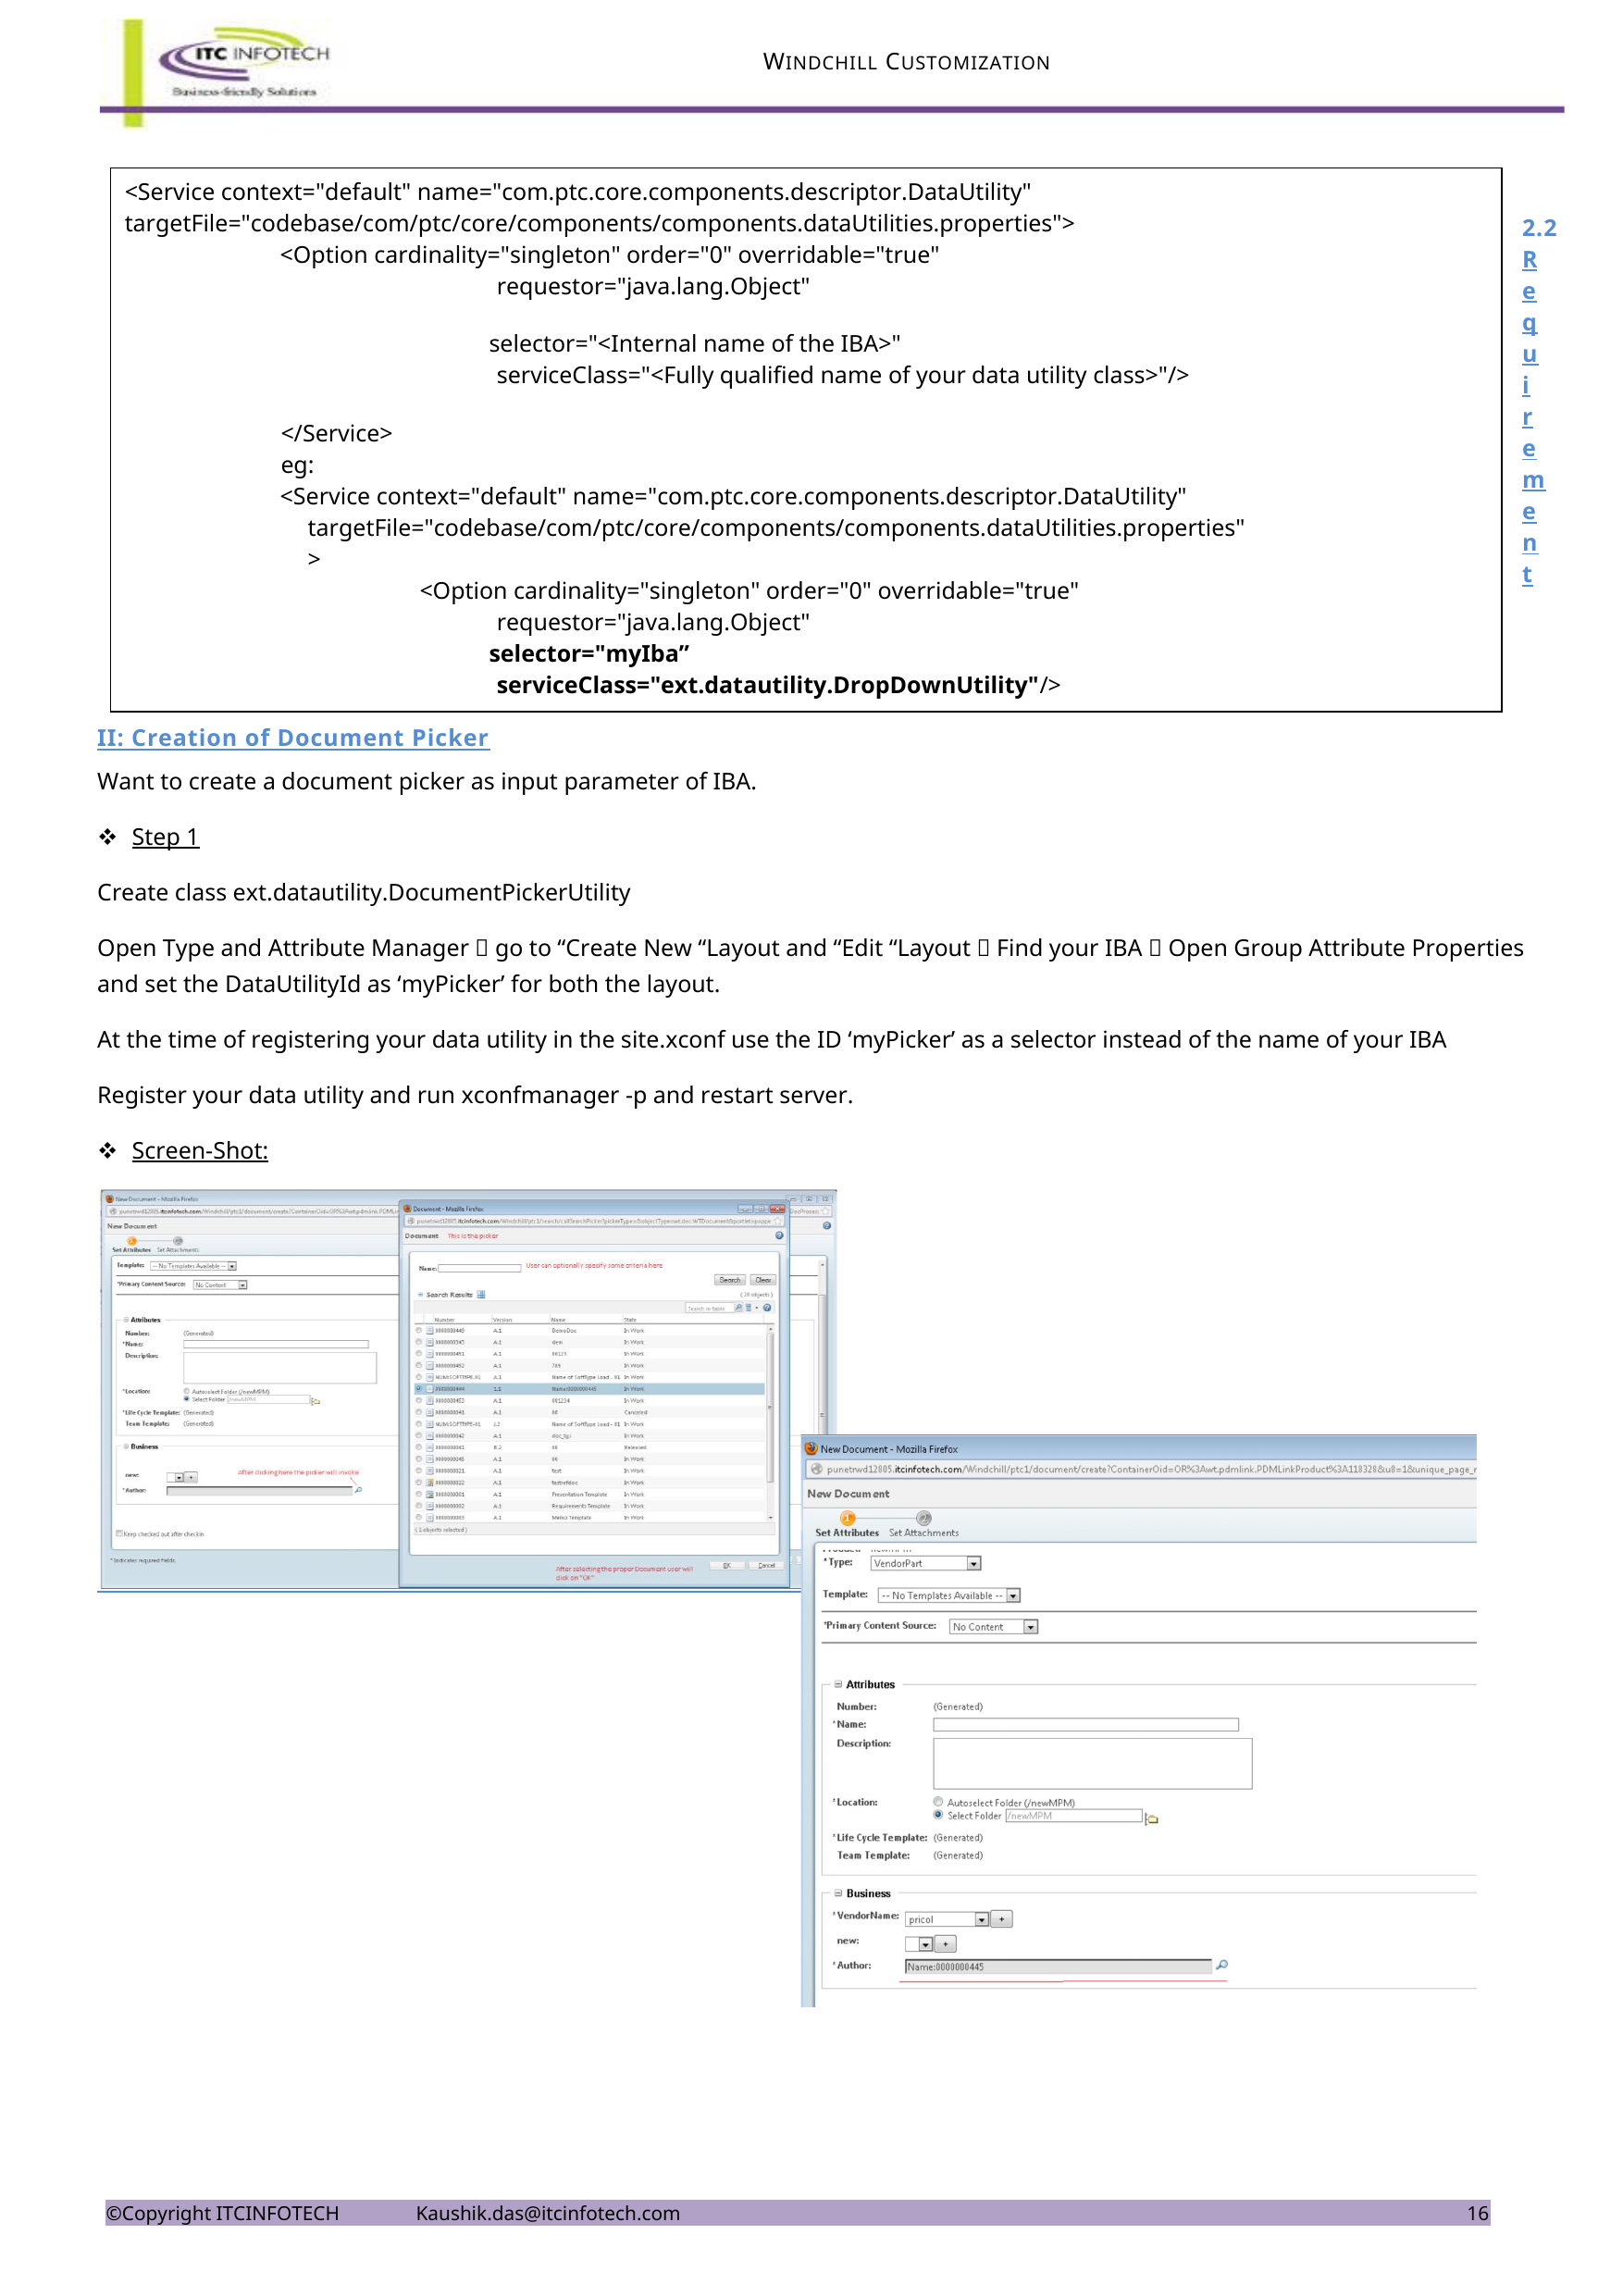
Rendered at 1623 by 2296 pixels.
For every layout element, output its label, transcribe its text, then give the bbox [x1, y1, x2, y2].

text Create class ext.datautility.DocumentPickerUtility [97, 875, 1526, 908]
subtitle Requirement II: Creation of Document Picker [97, 211, 1526, 753]
list Step 1 [97, 820, 1526, 852]
picture [97, 1189, 1478, 2007]
picture [99, 19, 1565, 130]
text At the time of registering your data utility in the site.xconf use the ID ‘myPicker’ as a selector instead of the name of your IBA [97, 1024, 1526, 1055]
list Screen-Shot: [97, 1135, 1526, 1166]
text Open Type and Attribute Manager  go to “Create New “Layout and “Edit “Layout  Find your IBA  Open Group Attribute Properties and set the DataUtilityId as ‘myPicker’ for both the layout. [97, 931, 1526, 999]
text Want to create a document picker as input parameter of IBA. [97, 764, 1526, 797]
text Register your data utility and run xconfmanager -p and restart server. [97, 1079, 1526, 1111]
